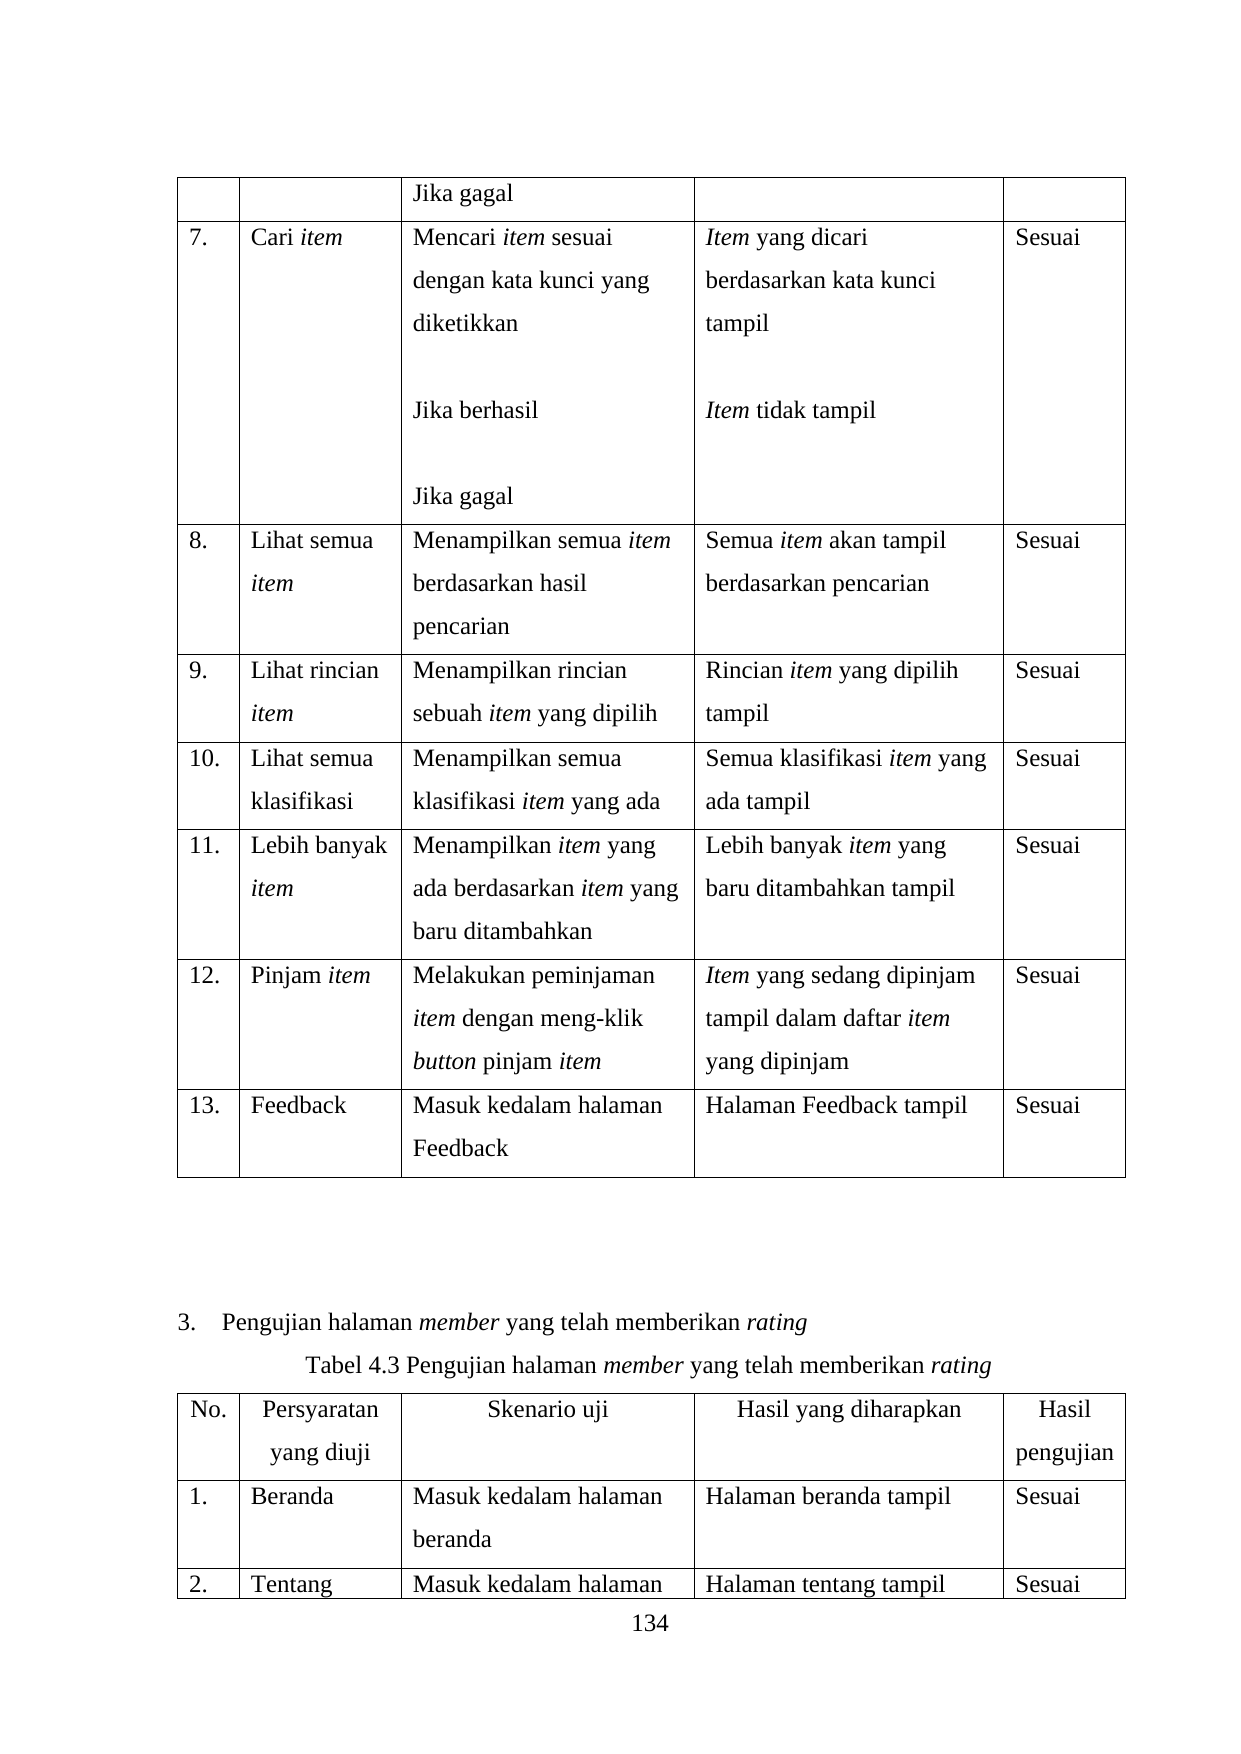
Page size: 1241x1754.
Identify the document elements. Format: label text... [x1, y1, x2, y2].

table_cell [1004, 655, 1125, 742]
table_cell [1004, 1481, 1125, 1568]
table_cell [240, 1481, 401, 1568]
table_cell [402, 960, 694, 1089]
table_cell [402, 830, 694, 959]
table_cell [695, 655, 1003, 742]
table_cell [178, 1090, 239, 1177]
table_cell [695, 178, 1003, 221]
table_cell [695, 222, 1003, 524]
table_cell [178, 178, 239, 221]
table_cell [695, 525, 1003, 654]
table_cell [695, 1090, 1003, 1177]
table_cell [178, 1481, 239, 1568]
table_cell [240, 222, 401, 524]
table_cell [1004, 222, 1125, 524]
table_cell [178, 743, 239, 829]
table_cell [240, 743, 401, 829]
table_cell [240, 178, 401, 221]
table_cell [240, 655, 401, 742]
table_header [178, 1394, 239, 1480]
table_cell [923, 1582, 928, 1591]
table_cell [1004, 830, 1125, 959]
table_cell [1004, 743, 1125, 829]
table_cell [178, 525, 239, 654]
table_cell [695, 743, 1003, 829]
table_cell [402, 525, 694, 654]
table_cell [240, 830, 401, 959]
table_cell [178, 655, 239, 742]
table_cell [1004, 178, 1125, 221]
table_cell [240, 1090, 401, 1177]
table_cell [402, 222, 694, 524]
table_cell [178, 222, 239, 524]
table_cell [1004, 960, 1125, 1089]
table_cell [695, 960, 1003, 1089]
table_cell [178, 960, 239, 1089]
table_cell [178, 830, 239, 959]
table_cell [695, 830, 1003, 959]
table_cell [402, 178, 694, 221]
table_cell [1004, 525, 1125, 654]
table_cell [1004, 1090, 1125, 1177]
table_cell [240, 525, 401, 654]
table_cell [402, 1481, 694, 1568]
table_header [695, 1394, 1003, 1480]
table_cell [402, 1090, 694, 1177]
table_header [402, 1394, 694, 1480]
list Pengujian halaman member yang telah memberikan rating [177, 1307, 1122, 1336]
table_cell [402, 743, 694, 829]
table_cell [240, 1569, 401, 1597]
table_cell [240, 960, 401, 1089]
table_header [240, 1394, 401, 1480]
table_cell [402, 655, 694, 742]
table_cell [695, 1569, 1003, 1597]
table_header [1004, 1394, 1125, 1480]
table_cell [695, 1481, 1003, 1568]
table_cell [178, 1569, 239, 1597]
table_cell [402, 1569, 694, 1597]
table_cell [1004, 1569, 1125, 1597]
